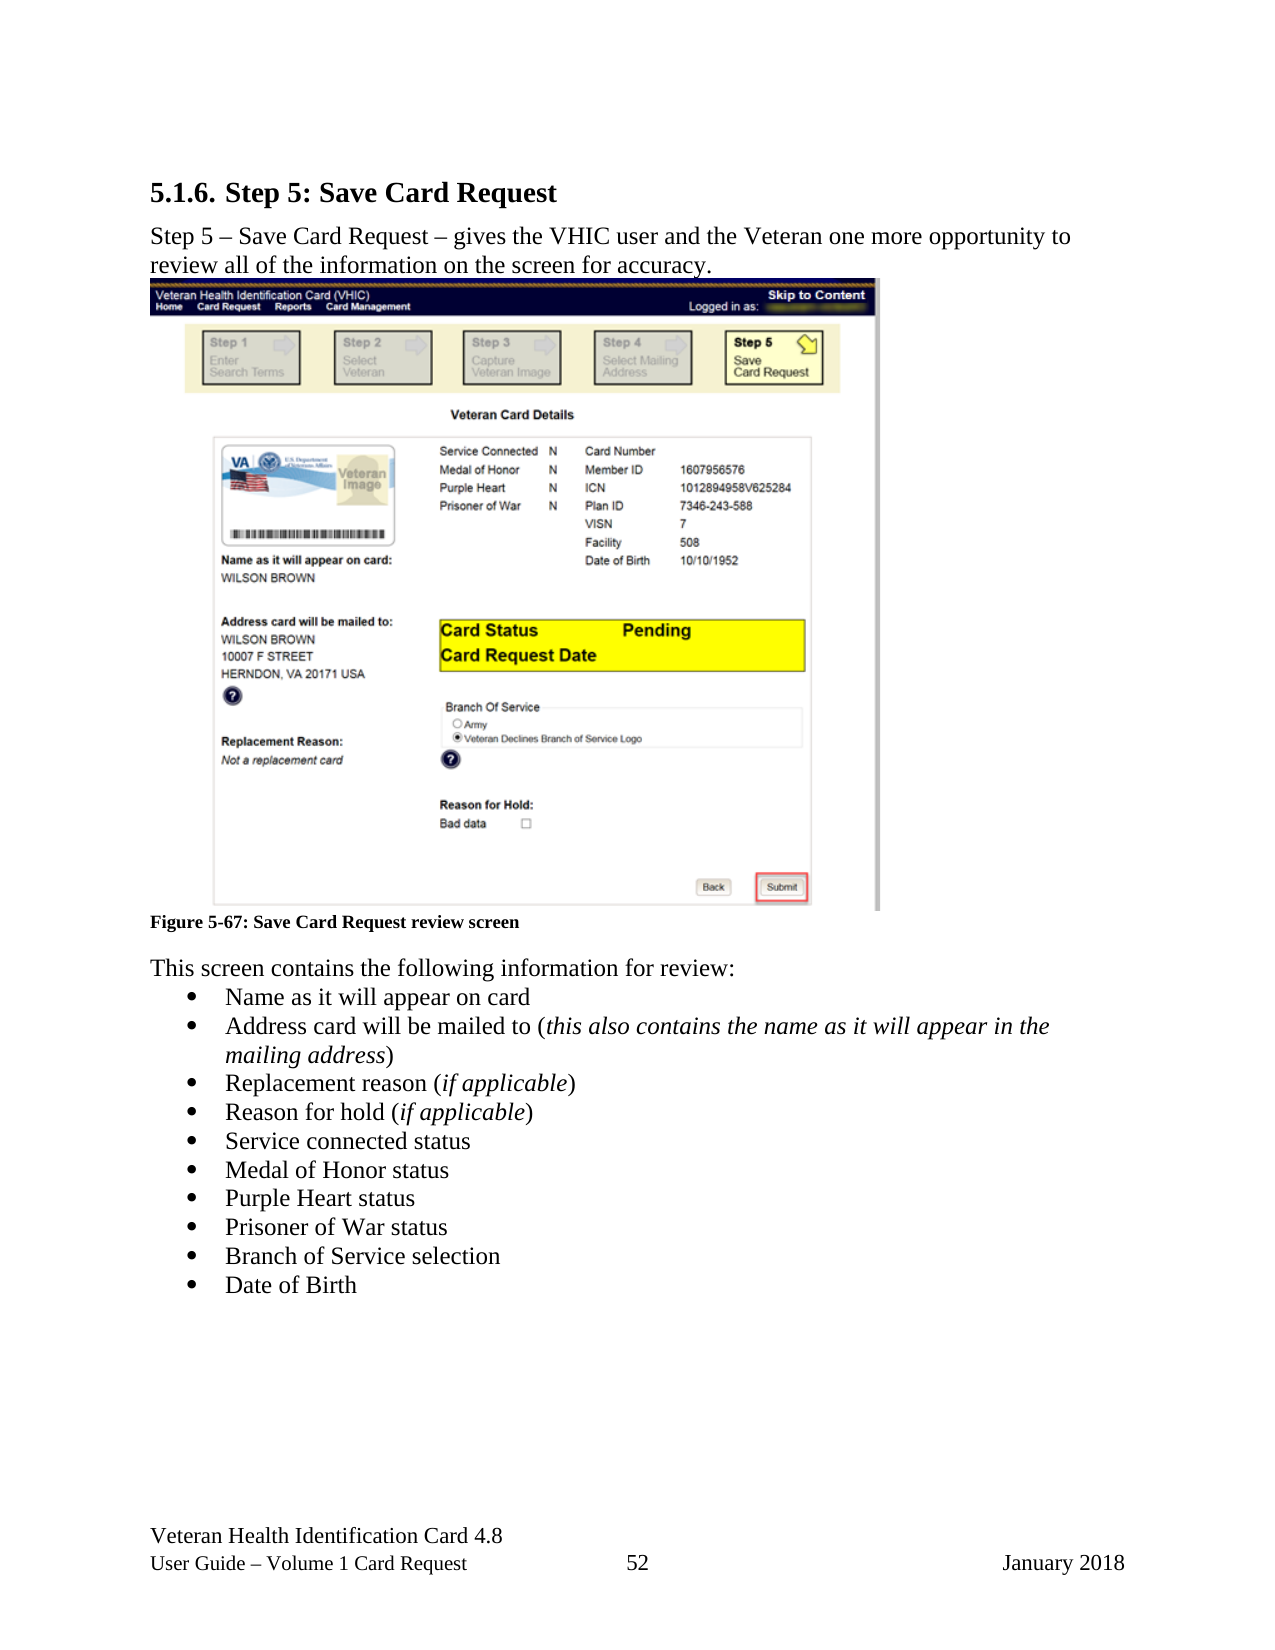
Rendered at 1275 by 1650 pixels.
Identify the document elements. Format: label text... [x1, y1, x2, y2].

picture [150, 278, 880, 911]
list Service connected status [187, 1126, 1125, 1155]
list Purple Heart status [187, 1183, 1125, 1212]
list Medal of Honor status [187, 1155, 1125, 1183]
list Reason for hold (if applicable) [187, 1097, 1125, 1126]
list Name as it will appear on card [187, 982, 1125, 1011]
list Branch of Service selection [187, 1241, 1125, 1270]
text Step 5 – Save Card Request – gives the VHIC user and the Veteran one more opportunity to review all of the information on the screen for accuracy. [150, 221, 1125, 278]
list Replacement reason (if applicable) [187, 1068, 1125, 1097]
list Address card will be mailed to (this also contains the name as it will appear in the mailing address) [187, 1011, 1125, 1068]
subtitle Step 5: Save Card Request [150, 175, 1125, 208]
text This screen contains the following information for review: [150, 953, 1125, 982]
list Prisoner of War status [187, 1212, 1125, 1241]
list Date of Birth [187, 1270, 1125, 1298]
